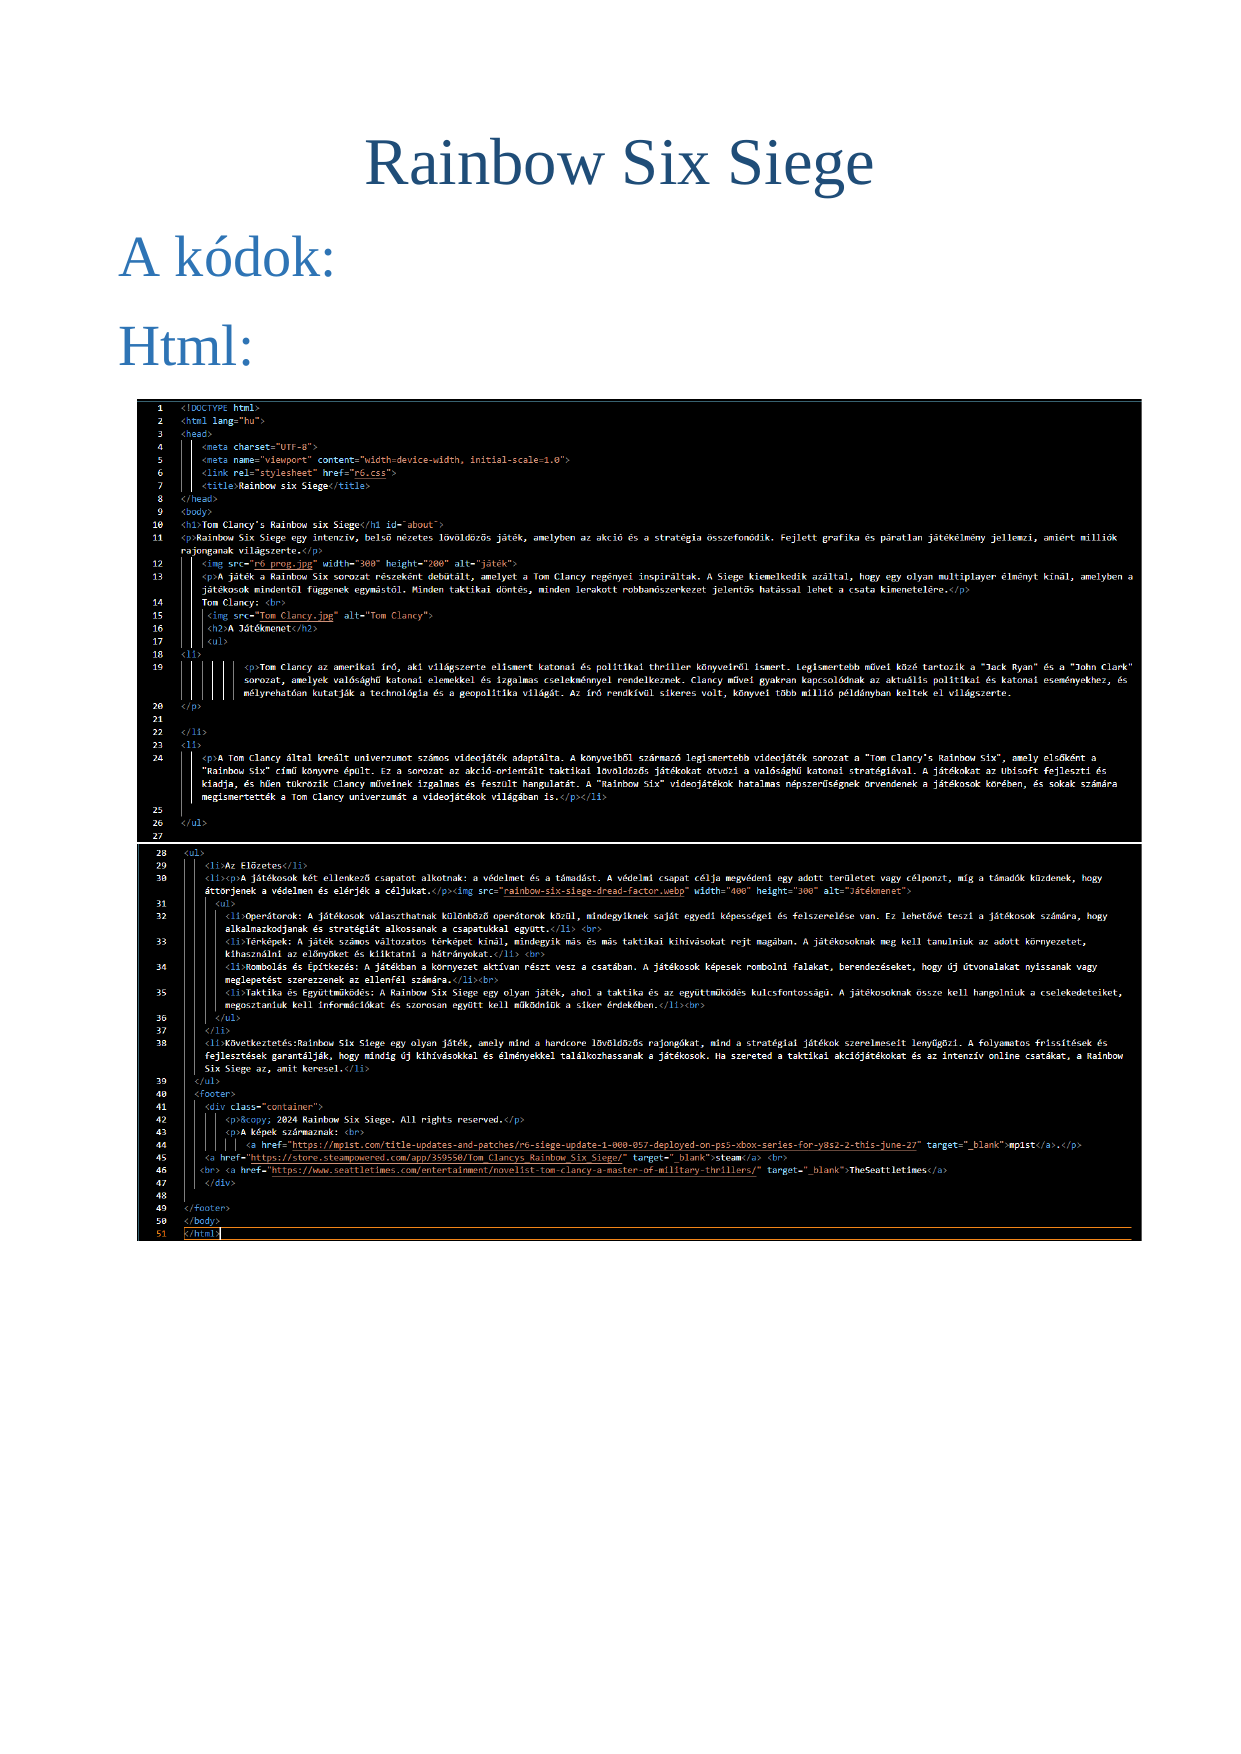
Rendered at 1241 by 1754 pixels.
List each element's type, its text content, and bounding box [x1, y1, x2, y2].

text A kódok: [118, 222, 1122, 289]
text Html: [118, 311, 1122, 378]
subtitle Rainbow Six Siege [118, 122, 1122, 199]
